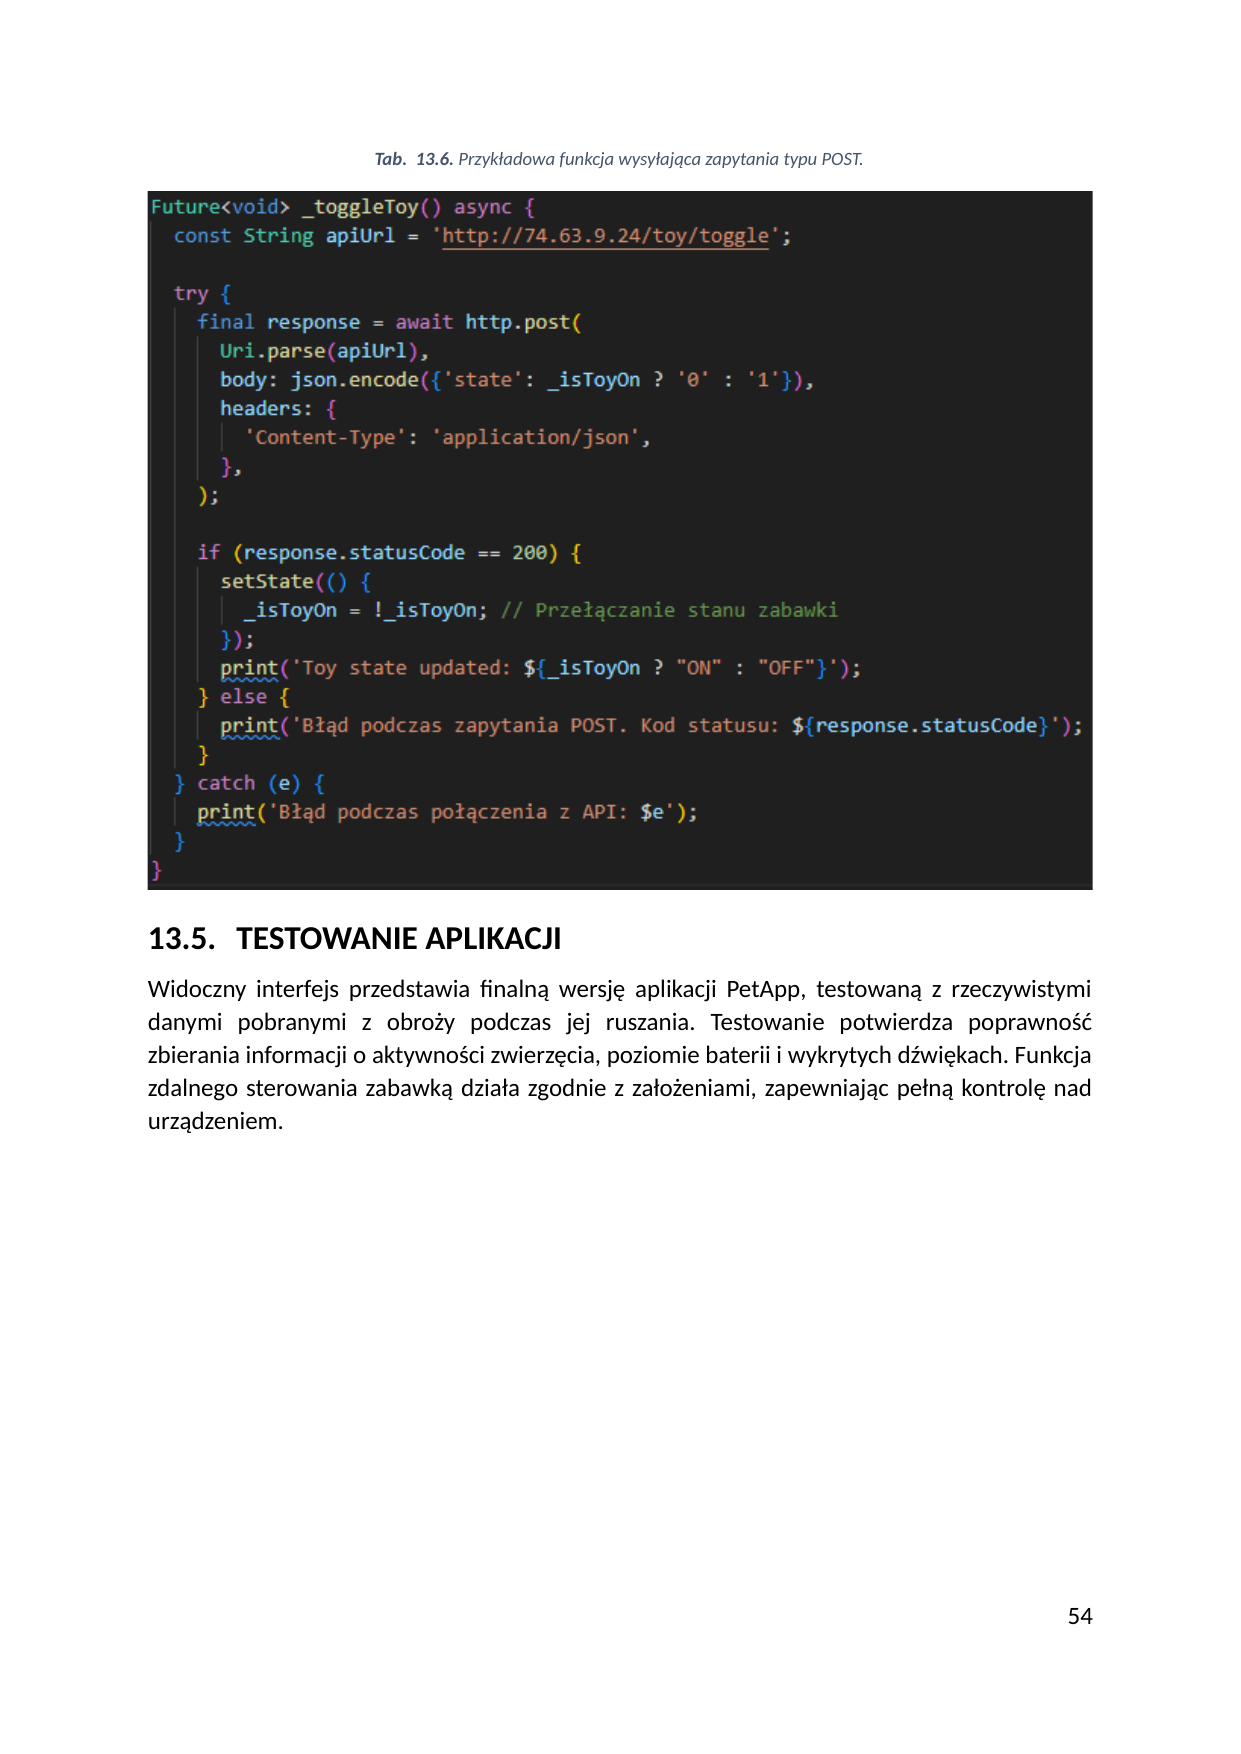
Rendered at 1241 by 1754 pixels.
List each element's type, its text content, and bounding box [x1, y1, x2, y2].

picture [147, 191, 1093, 890]
subtitle TESTOWANIE APLIKACJI [148, 917, 1093, 958]
text Tab. 13.. Przykładowa funkcja wysyłająca zapytania typu POST. [148, 148, 1093, 171]
text Widoczny interfejs przedstawia finalną wersję aplikacji PetApp, testowaną z rzeczywistymi danymi pobranymi z obroży podczas jej ruszania. Testowanie potwierdza poprawność zbierania informacji o aktywności zwierzęcia, poziomie baterii i wykrytych dźwiękach. Funkcja zdalnego sterowania zabawką działa zgodnie z założeniami, zapewniając pełną kontrolę nad urządzeniem. [148, 973, 1093, 1136]
